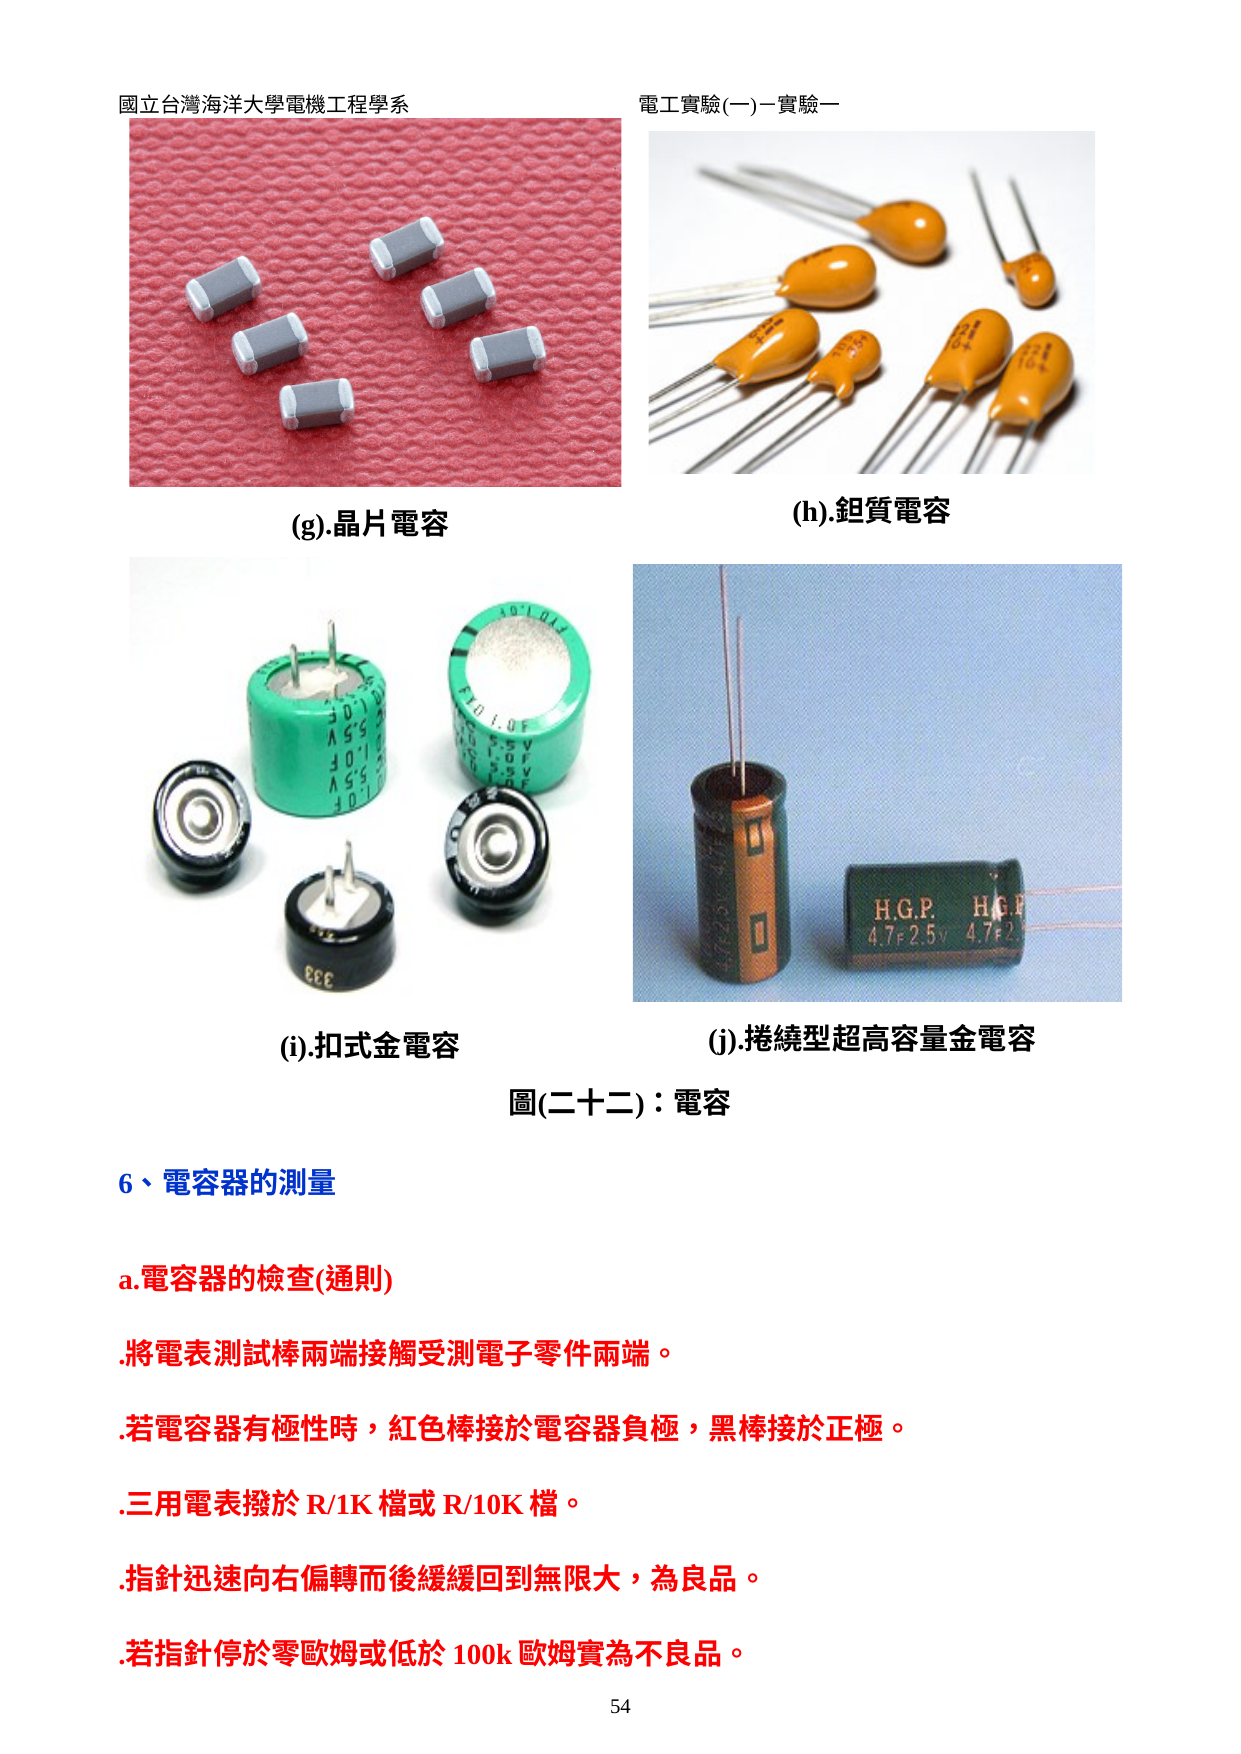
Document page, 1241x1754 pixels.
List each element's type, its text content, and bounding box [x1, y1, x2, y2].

text 圖(二十二)：電容 [118, 1079, 1122, 1122]
text .指針迅速向右偏轉而後緩緩回到無限大，為良品。 [118, 1539, 1122, 1614]
picture [648, 131, 1096, 474]
table_cell (g).晶片電容 [118, 119, 622, 557]
text .若電容器有極性時，紅色棒接於電容器負極，黑棒接於正極。 [118, 1389, 1122, 1464]
text .將電表測試棒兩端接觸受測電子零件兩端。 [118, 1314, 1122, 1389]
text a.電容器的檢查(通則) [118, 1239, 1122, 1314]
picture [632, 564, 1123, 1002]
table_cell (h).鉭質電容 [622, 119, 1122, 557]
table_cell (i).扣式金電容 [118, 557, 622, 1079]
picture [129, 118, 622, 487]
text 6、電容器的測量 [118, 1143, 1122, 1218]
table_cell (j).捲繞型超高容量金電容 [622, 557, 1122, 1079]
picture [129, 557, 617, 1009]
text .若指針停於零歐姆或低於100k歐姆實為不良品。 [118, 1614, 1122, 1689]
text .三用電表撥於R/1K檔或R/10K檔。 [118, 1464, 1122, 1539]
